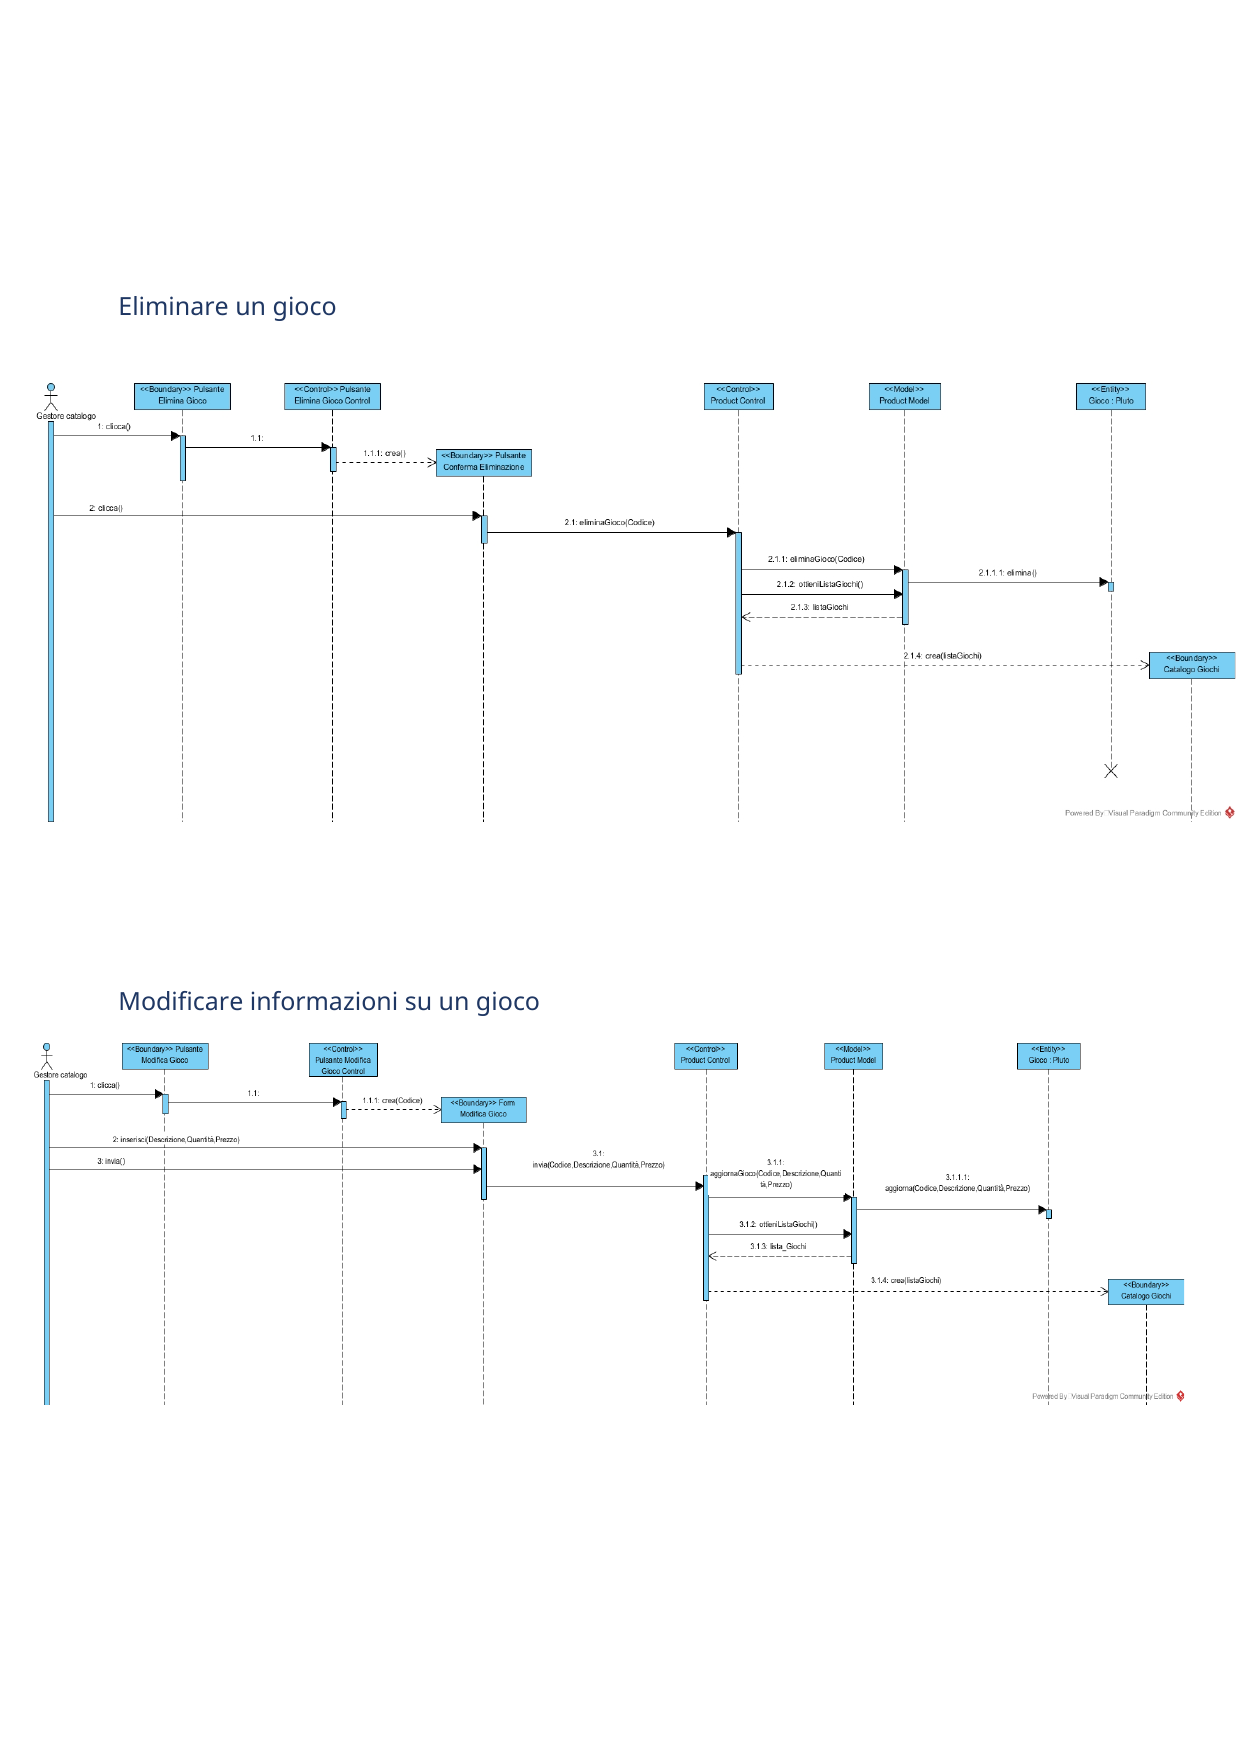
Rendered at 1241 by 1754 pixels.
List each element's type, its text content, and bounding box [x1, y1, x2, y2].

subtitle Eliminare un gioco [118, 288, 1122, 322]
subtitle Modificare informazioni su un gioco [118, 983, 1122, 1017]
picture [29, 381, 1236, 822]
picture [27, 1041, 1184, 1405]
